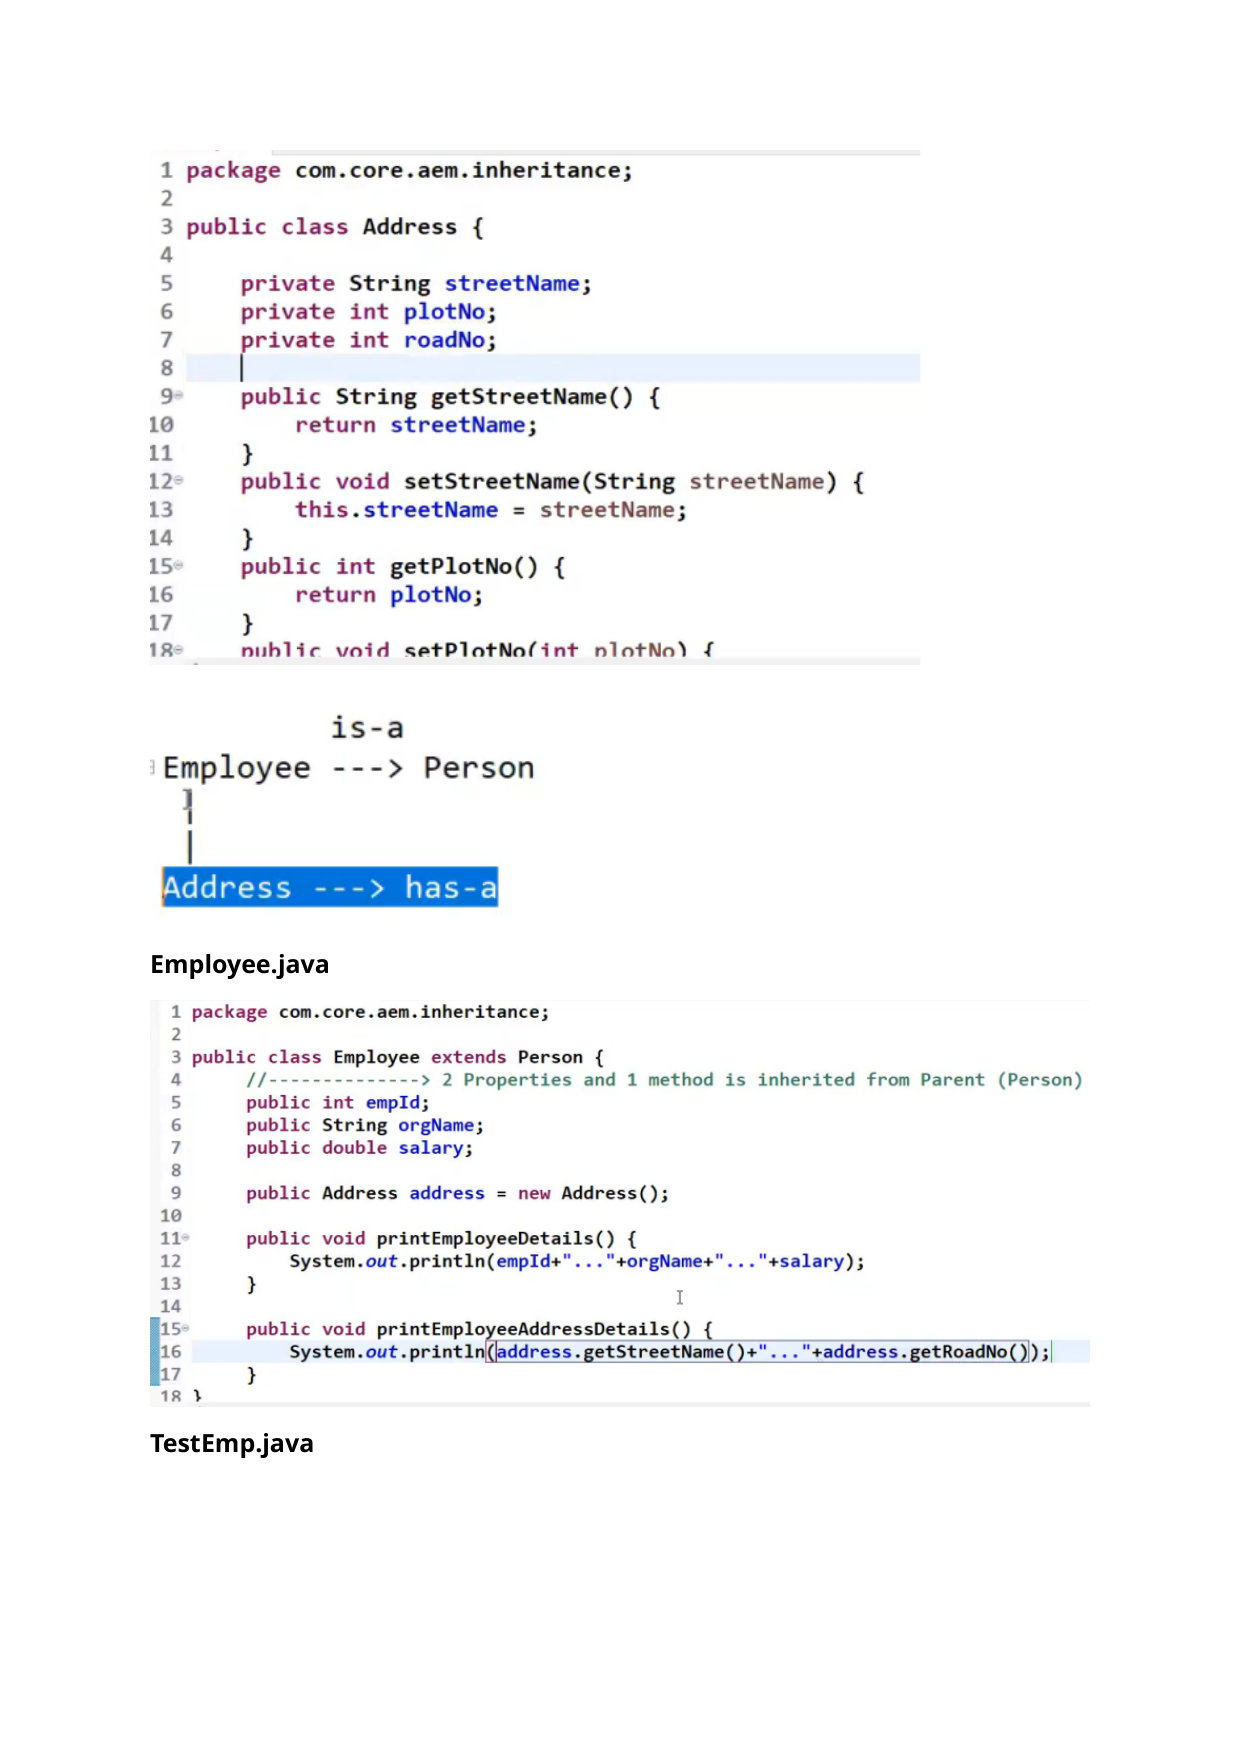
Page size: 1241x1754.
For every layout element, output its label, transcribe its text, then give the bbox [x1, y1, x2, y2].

picture [150, 1000, 1091, 1407]
text TestEmp.java [150, 1426, 1090, 1460]
picture [150, 150, 921, 665]
picture [150, 683, 566, 928]
text Employee.java [150, 947, 1090, 981]
